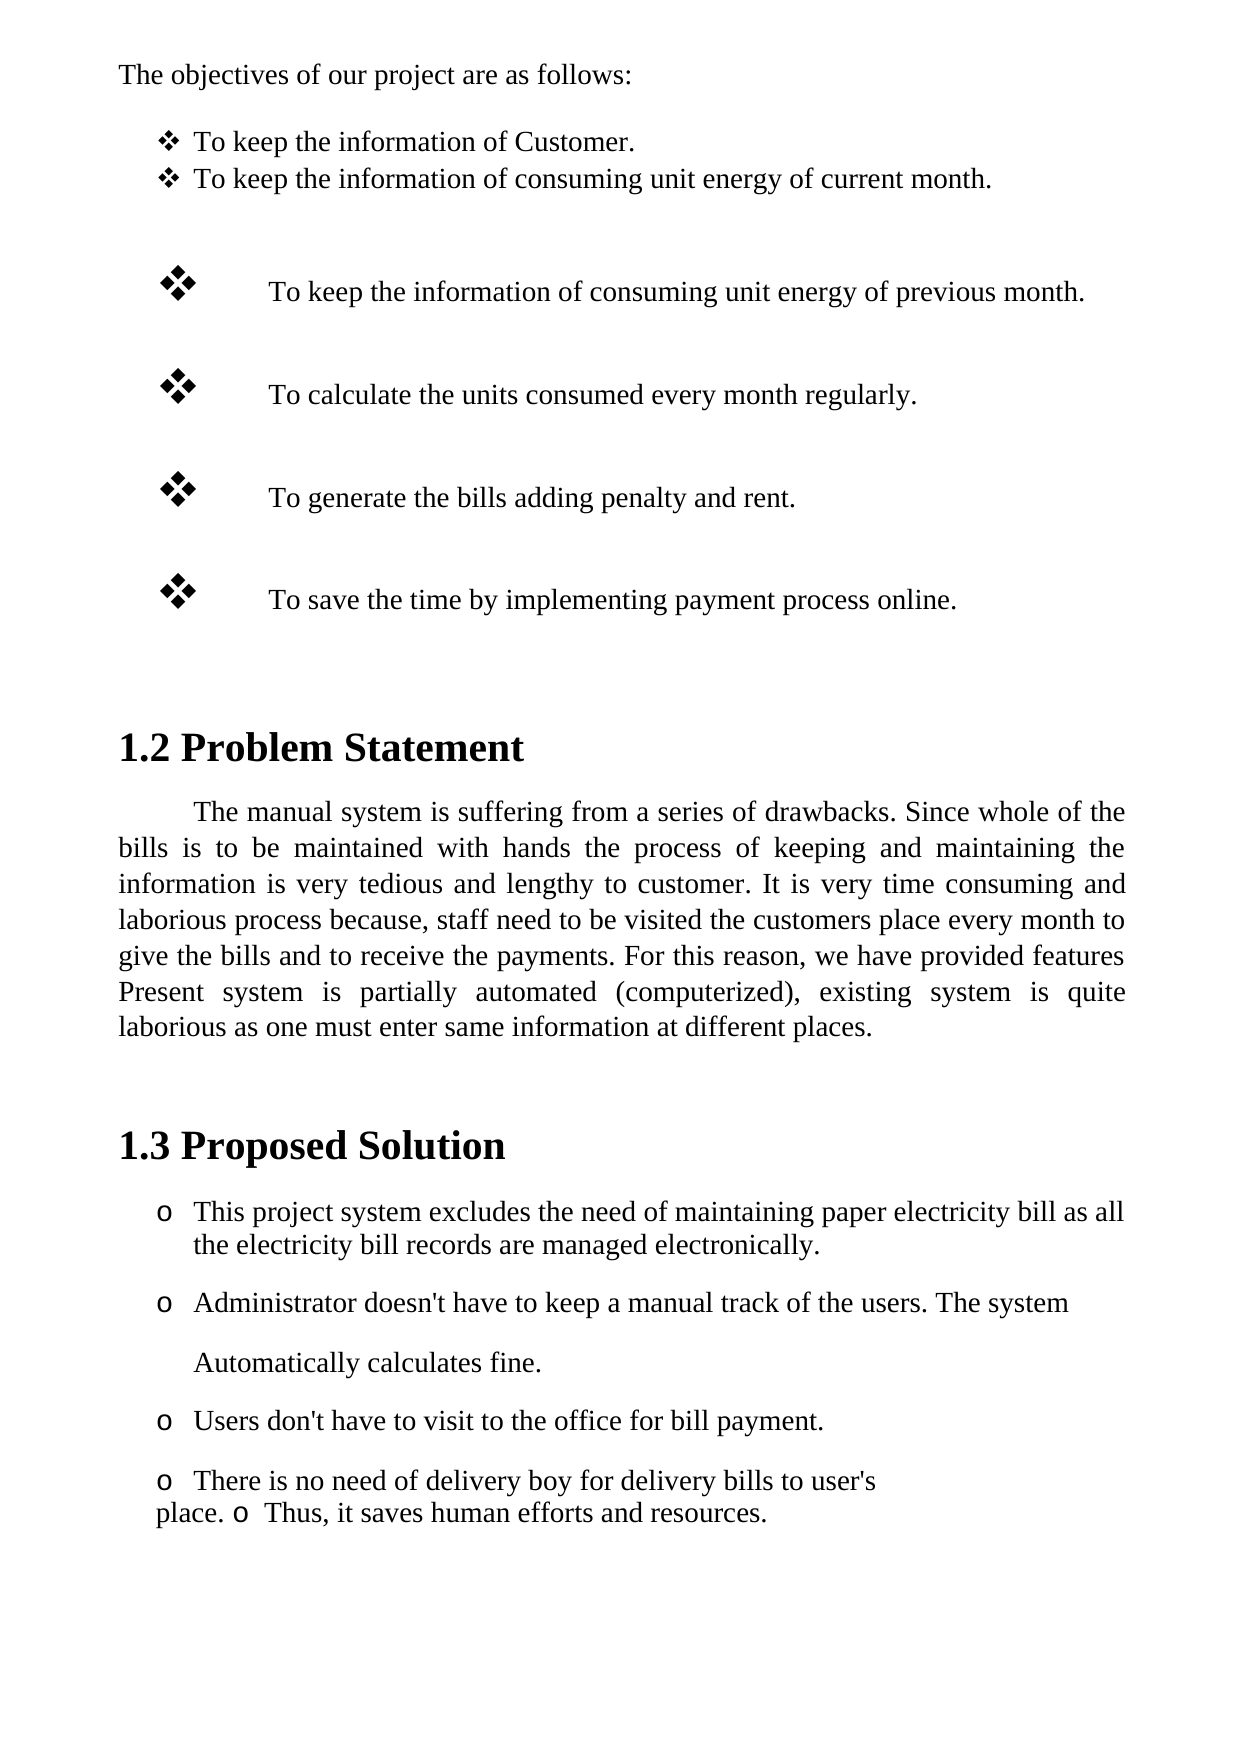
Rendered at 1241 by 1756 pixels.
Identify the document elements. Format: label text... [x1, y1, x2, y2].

text 1.2 Problem Statement [118, 723, 1129, 771]
text 1.3 Proposed Solution [118, 1121, 1129, 1169]
text The objectives of our project are as follows: [118, 57, 1129, 91]
text Automatically calculates fine. [193, 1345, 1129, 1379]
text The manual system is suffering from a series of drawbacks. Since whole of the bills is to be maintained with hands the process of keeping and maintaining the information is very tedious and lengthy to customer. It is very time consuming and laborious process because, staff need to be visited the customers place every month to give the bills and to receive the payments. For this reason, we have provided features Present system is partially automated (computerized), existing system is quite laborious as one must enter same information at different places. [118, 794, 1127, 1043]
list To generate the bills adding penalty and rent. [156, 479, 1129, 514]
list To keep the information of Customer. [156, 124, 1129, 158]
list To calculate the units consumed every month regularly. [156, 377, 1129, 411]
list There is no need of delivery boy for delivery bills to user's place. o Thus, it saves human efforts and resources. [156, 1463, 948, 1531]
list This project system excludes the need of maintaining paper electricity bill as all the electricity bill records are managed electronically. [156, 1193, 1127, 1261]
list To save the time by implementing payment process online. [156, 582, 1129, 617]
list To keep the information of consuming unit energy of current month. [156, 163, 1129, 194]
list Users don't have to visit to the office for bill payment. [156, 1403, 1129, 1439]
list To keep the information of consuming unit energy of previous month. [156, 274, 1129, 309]
list Administrator doesn't have to keep a manual track of the users. The system [156, 1285, 1129, 1321]
